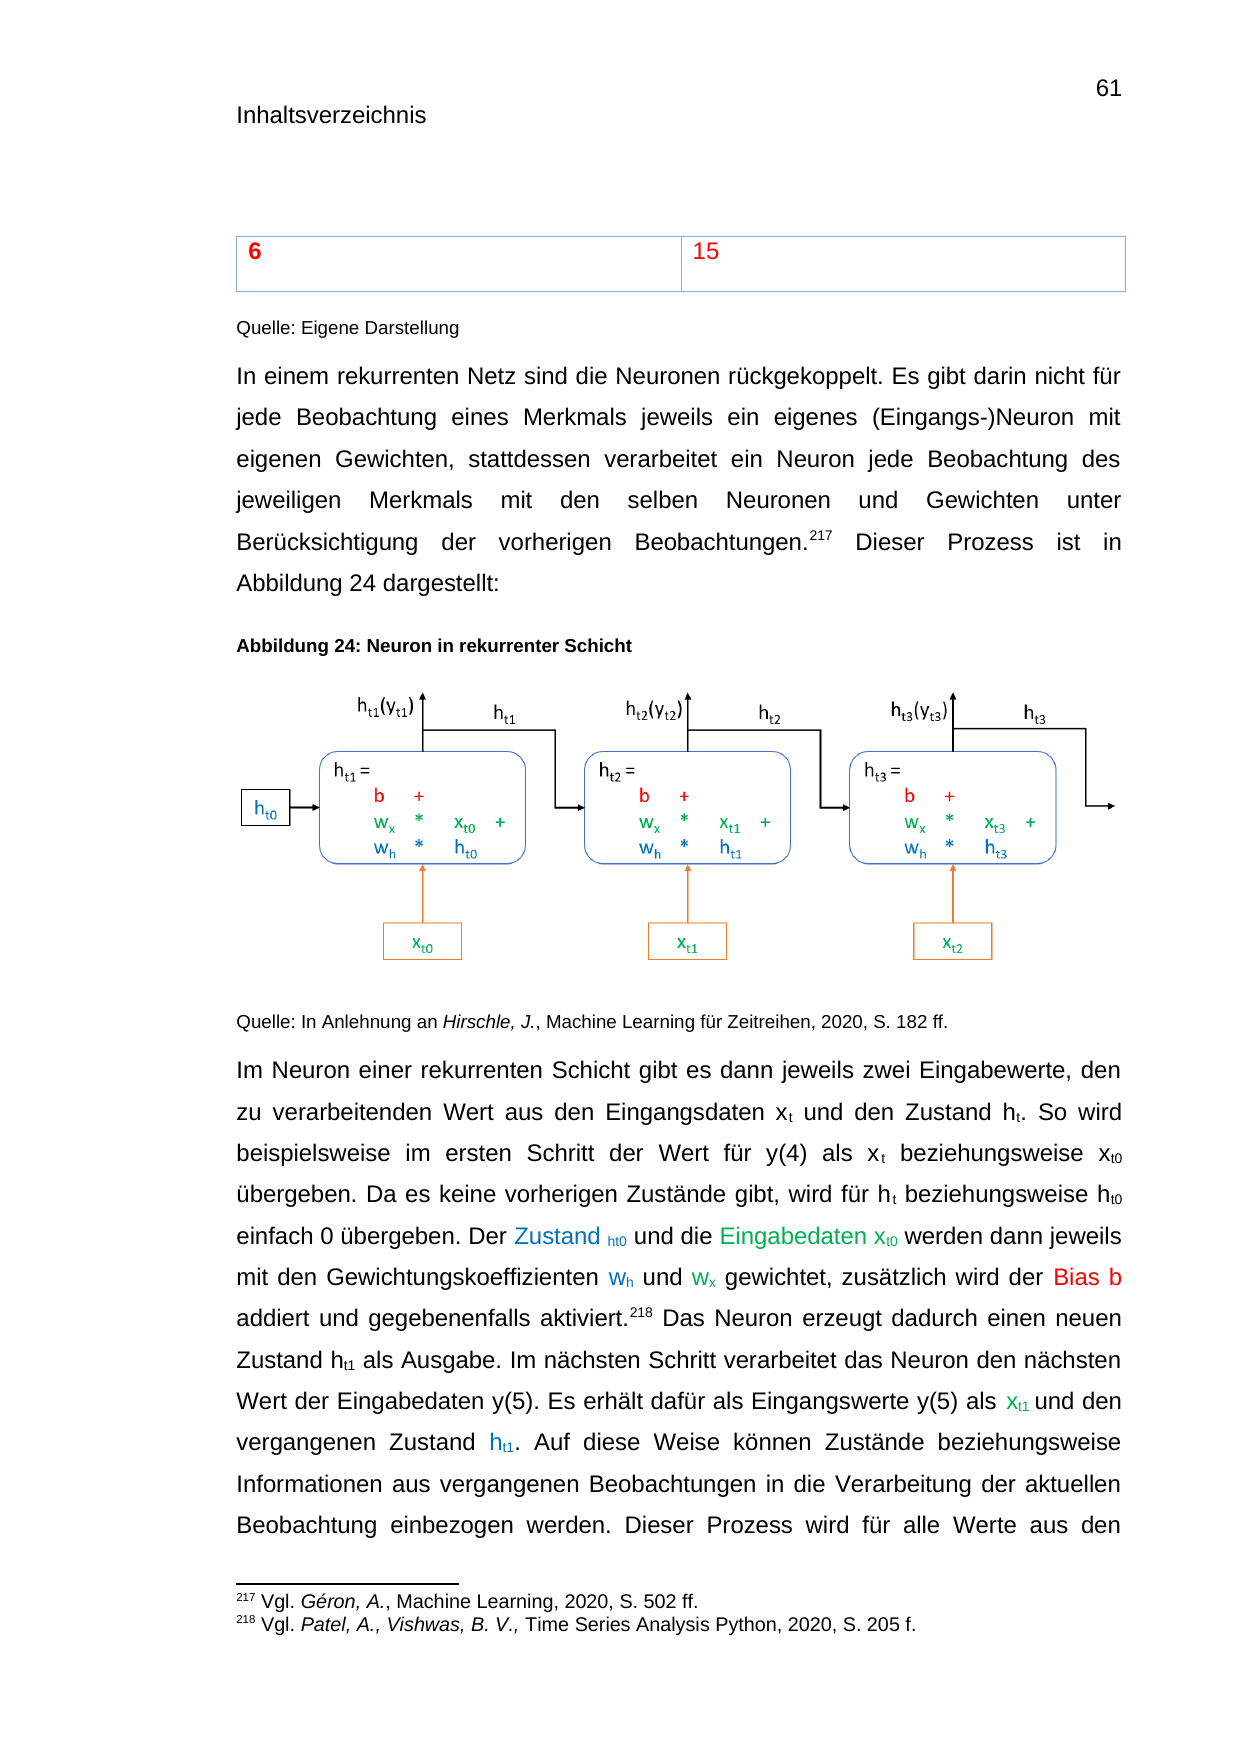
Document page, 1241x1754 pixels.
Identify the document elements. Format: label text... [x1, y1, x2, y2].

picture [236, 680, 1123, 973]
text Quelle: Eigene Darstellung [236, 317, 1122, 339]
text Abbildung 24: Neuron in rekurrenter Schicht [236, 635, 1122, 657]
text In einem rekurrenten Netz sind die Neuronen rückgekoppelt. Es gibt darin nicht für jede Beobachtung eines Merkmals jeweils ein eigenes (Eingangs-)Neuron mit eigenen Gewichten, stattdessen verarbeitet ein Neuron jede Beobachtung des jeweiligen Merkmals mit den selben Neuronen und Gewichten unter Berücksichtigung der vorherigen Beobachtungen. Dieser Prozess ist in Abbildung 24 dargestellt: [236, 362, 1122, 596]
table_cell 6 [237, 237, 681, 291]
table_cell 15 [682, 237, 1125, 291]
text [236, 1056, 1122, 1539]
text Quelle: In Anlehnung an Hirschle, J., Machine Learning für Zeitreihen, 2020, S. 182 ff. [236, 1011, 1122, 1033]
